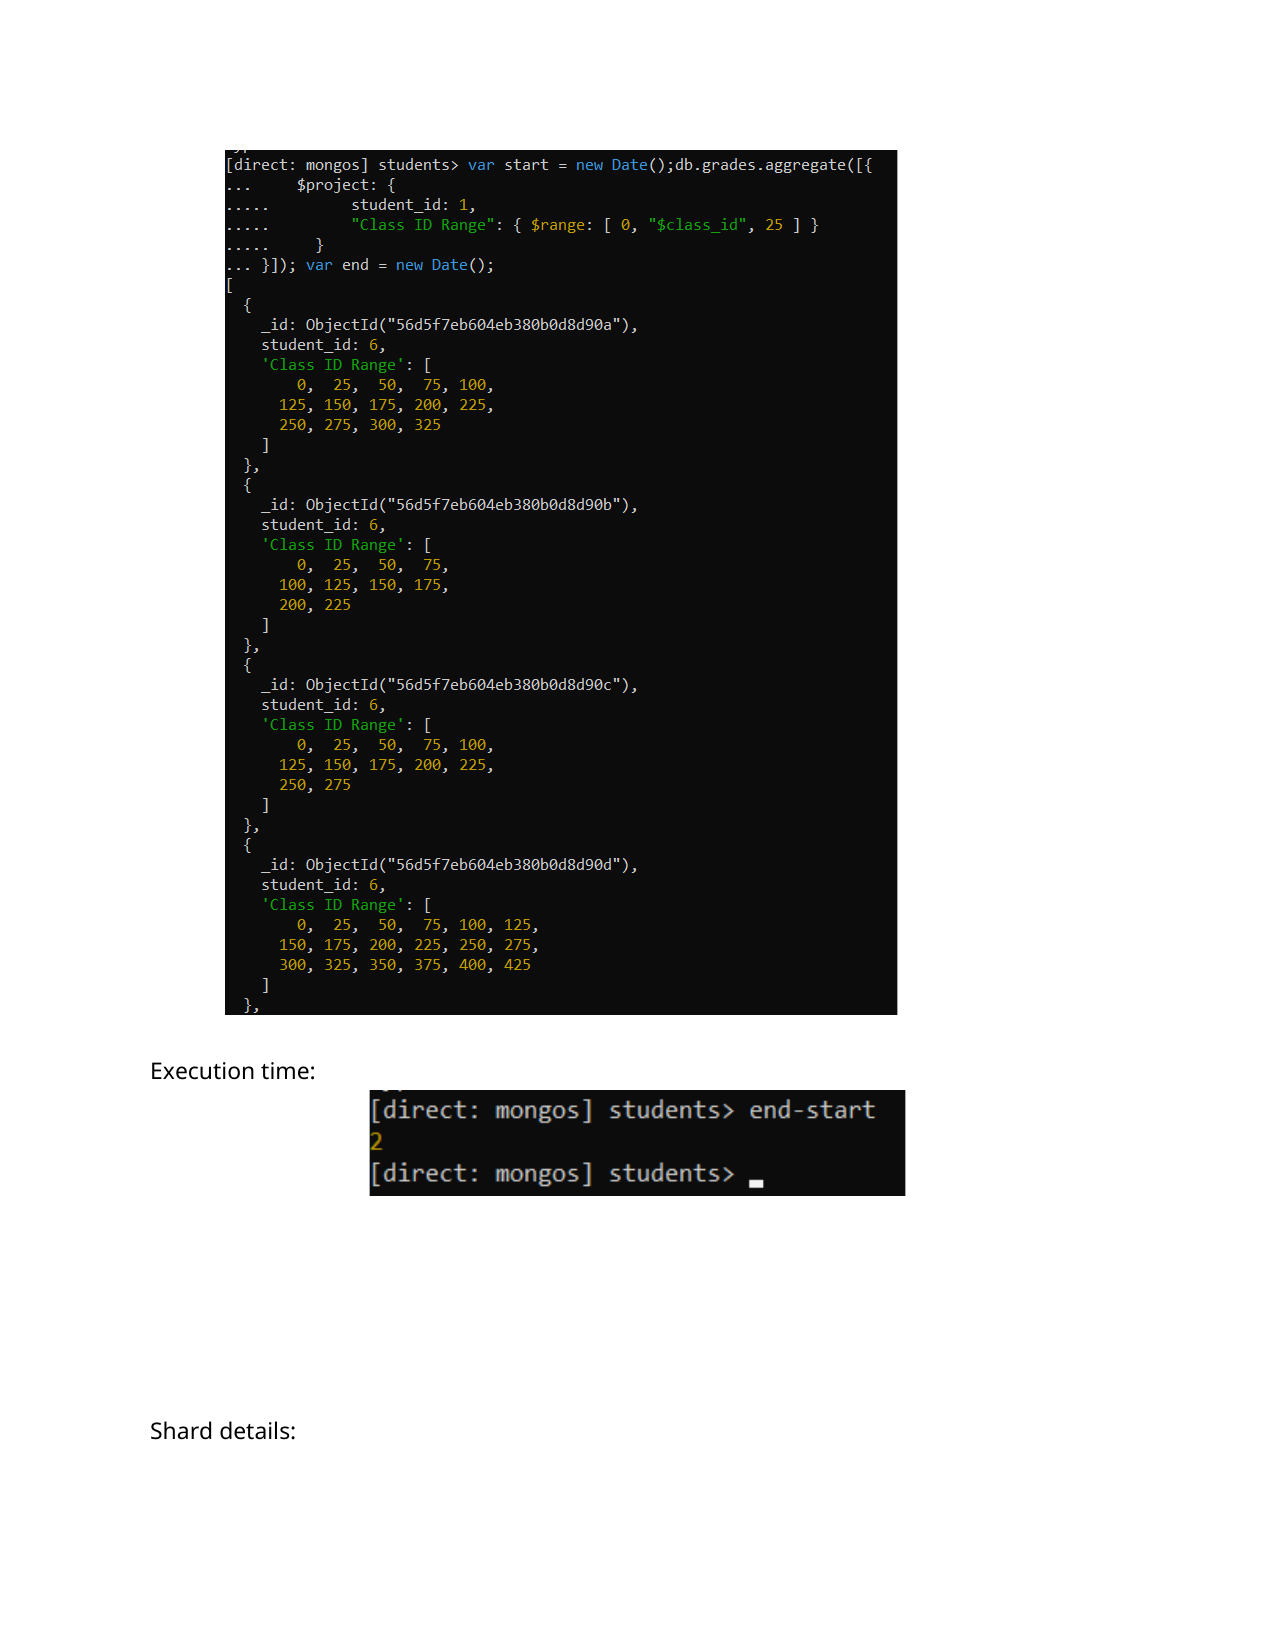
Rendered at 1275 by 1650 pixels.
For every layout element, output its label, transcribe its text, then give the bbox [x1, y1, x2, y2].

text Shard details: [150, 1415, 1125, 1446]
picture [369, 1090, 906, 1196]
text Execution time: [150, 1055, 1125, 1086]
picture [225, 150, 898, 1015]
